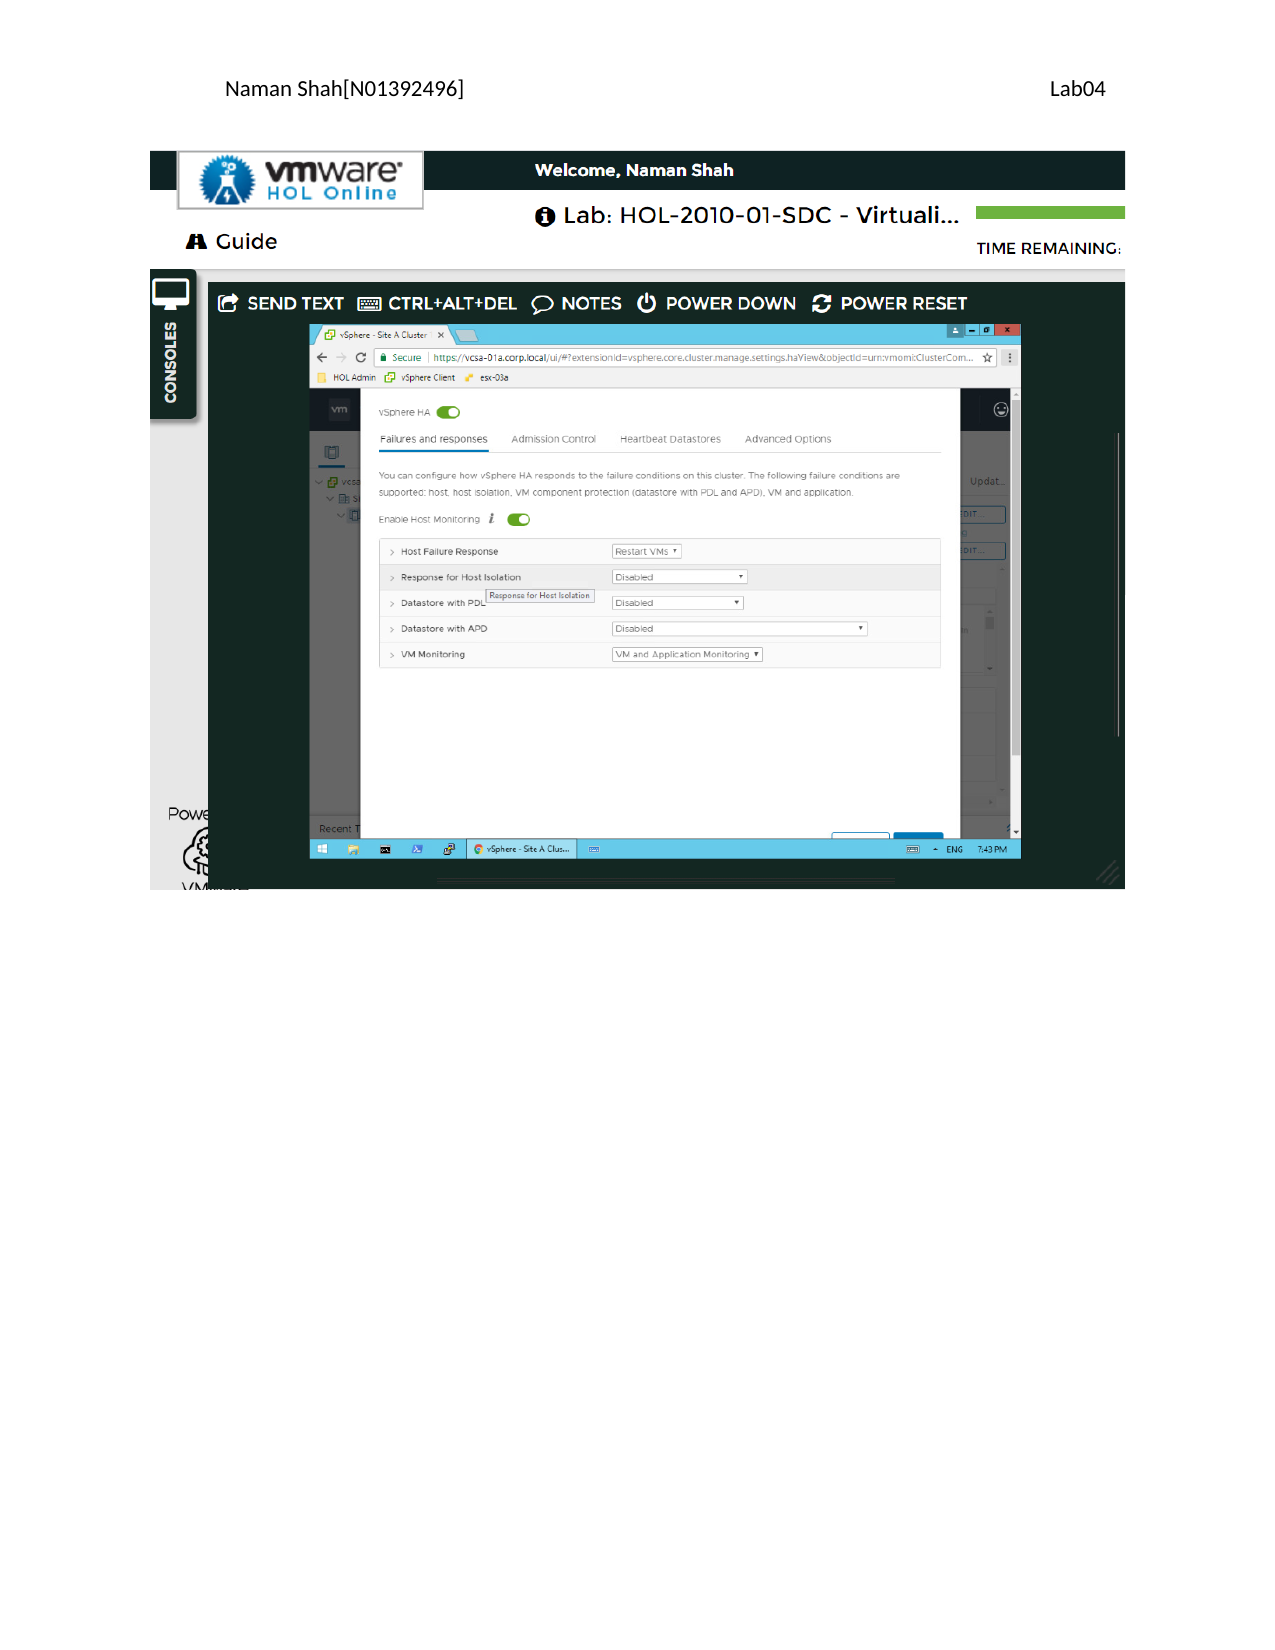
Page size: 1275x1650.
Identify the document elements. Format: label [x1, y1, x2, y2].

picture [150, 150, 1125, 890]
